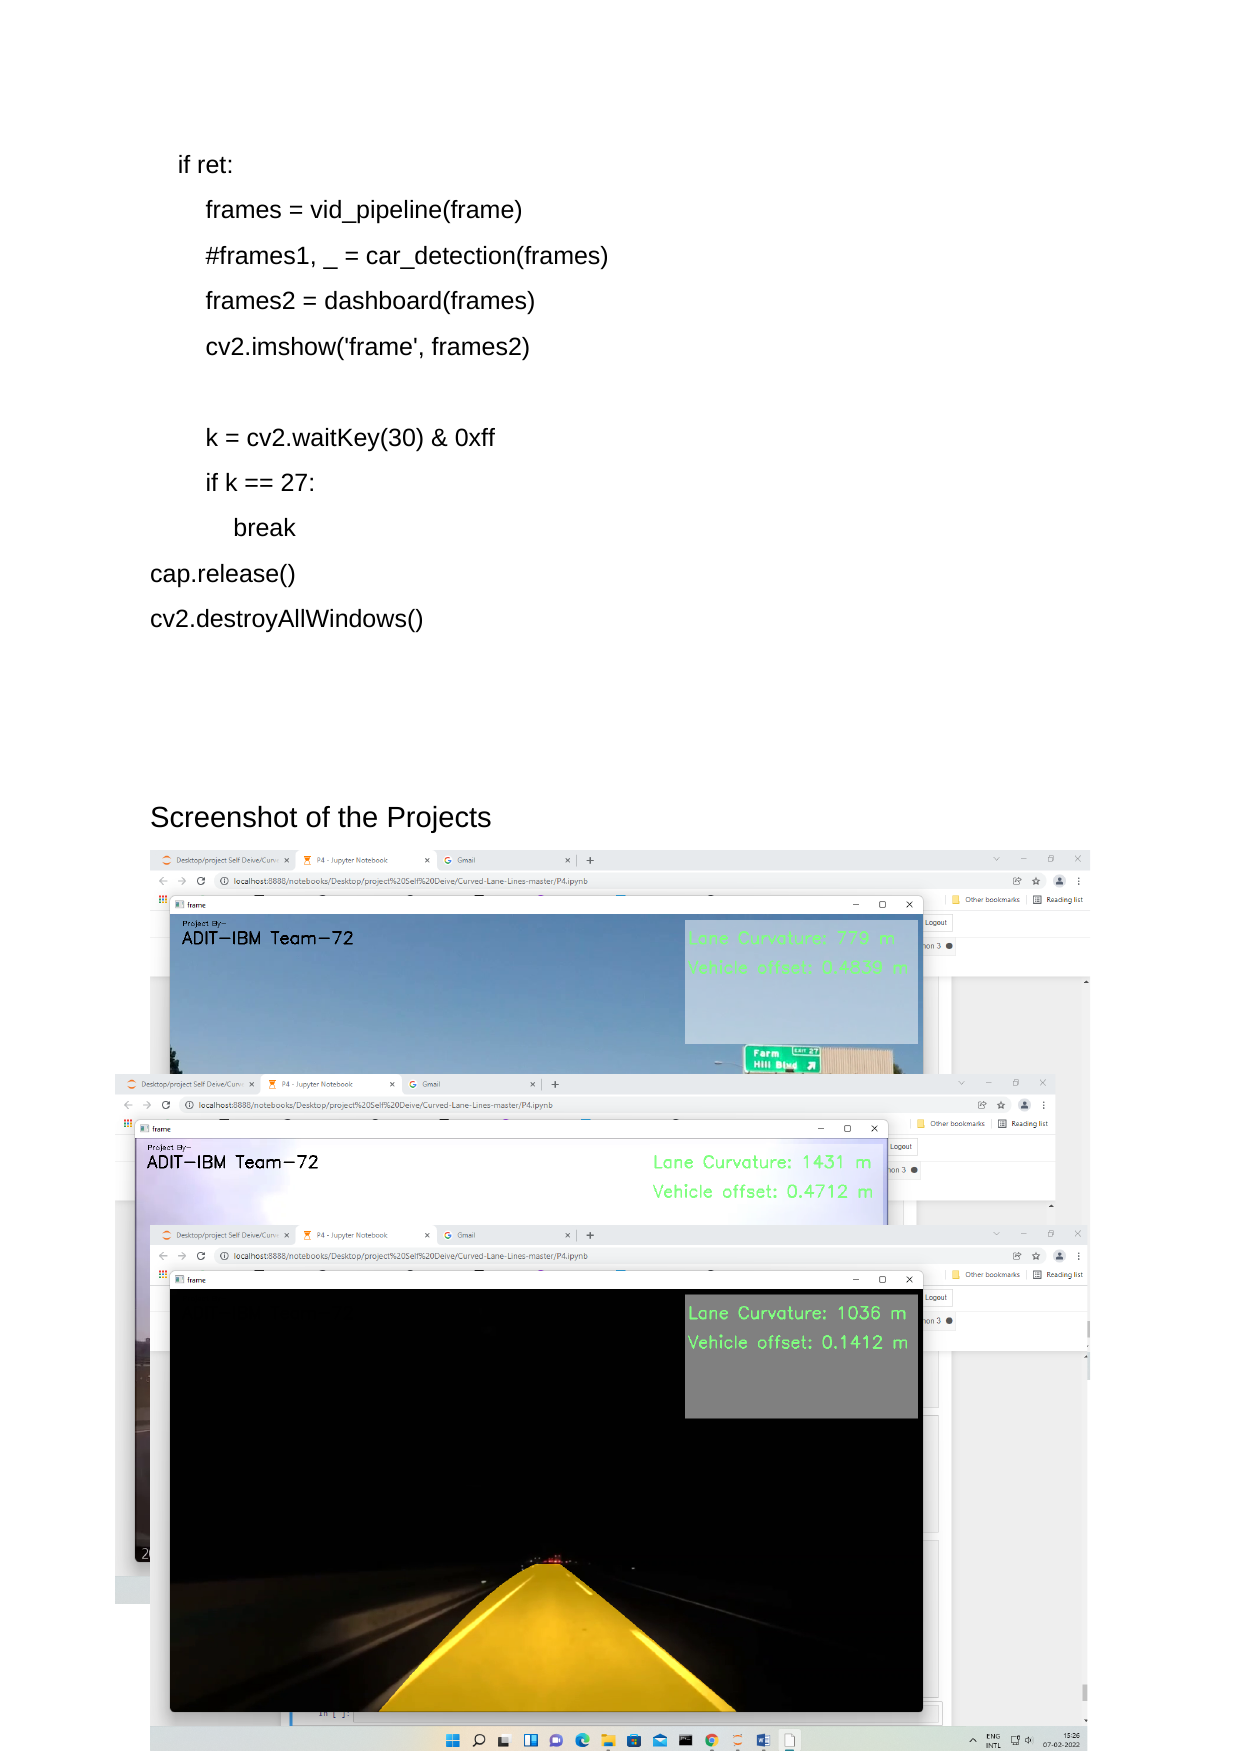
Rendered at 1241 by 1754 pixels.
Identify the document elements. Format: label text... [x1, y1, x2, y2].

picture [115, 850, 1091, 1750]
text cv2.imshow('frame', frames2) [150, 332, 1090, 360]
text if ret: [150, 150, 1090, 179]
text frames2 = dashboard(frames) [150, 286, 1090, 315]
text break [150, 513, 1090, 542]
text frames = vid_pipeline(frame) [150, 195, 1090, 224]
text cap.release() [150, 559, 1090, 587]
text #frames1, _ = car_detection(frames) [150, 241, 1090, 269]
text Screenshot of the Projects [150, 800, 1090, 834]
text k = cv2.waitKey(30) & 0xff [150, 422, 1090, 451]
text cv2.destroyAllWindows() [150, 604, 1090, 633]
text if k == 27: [150, 468, 1090, 497]
